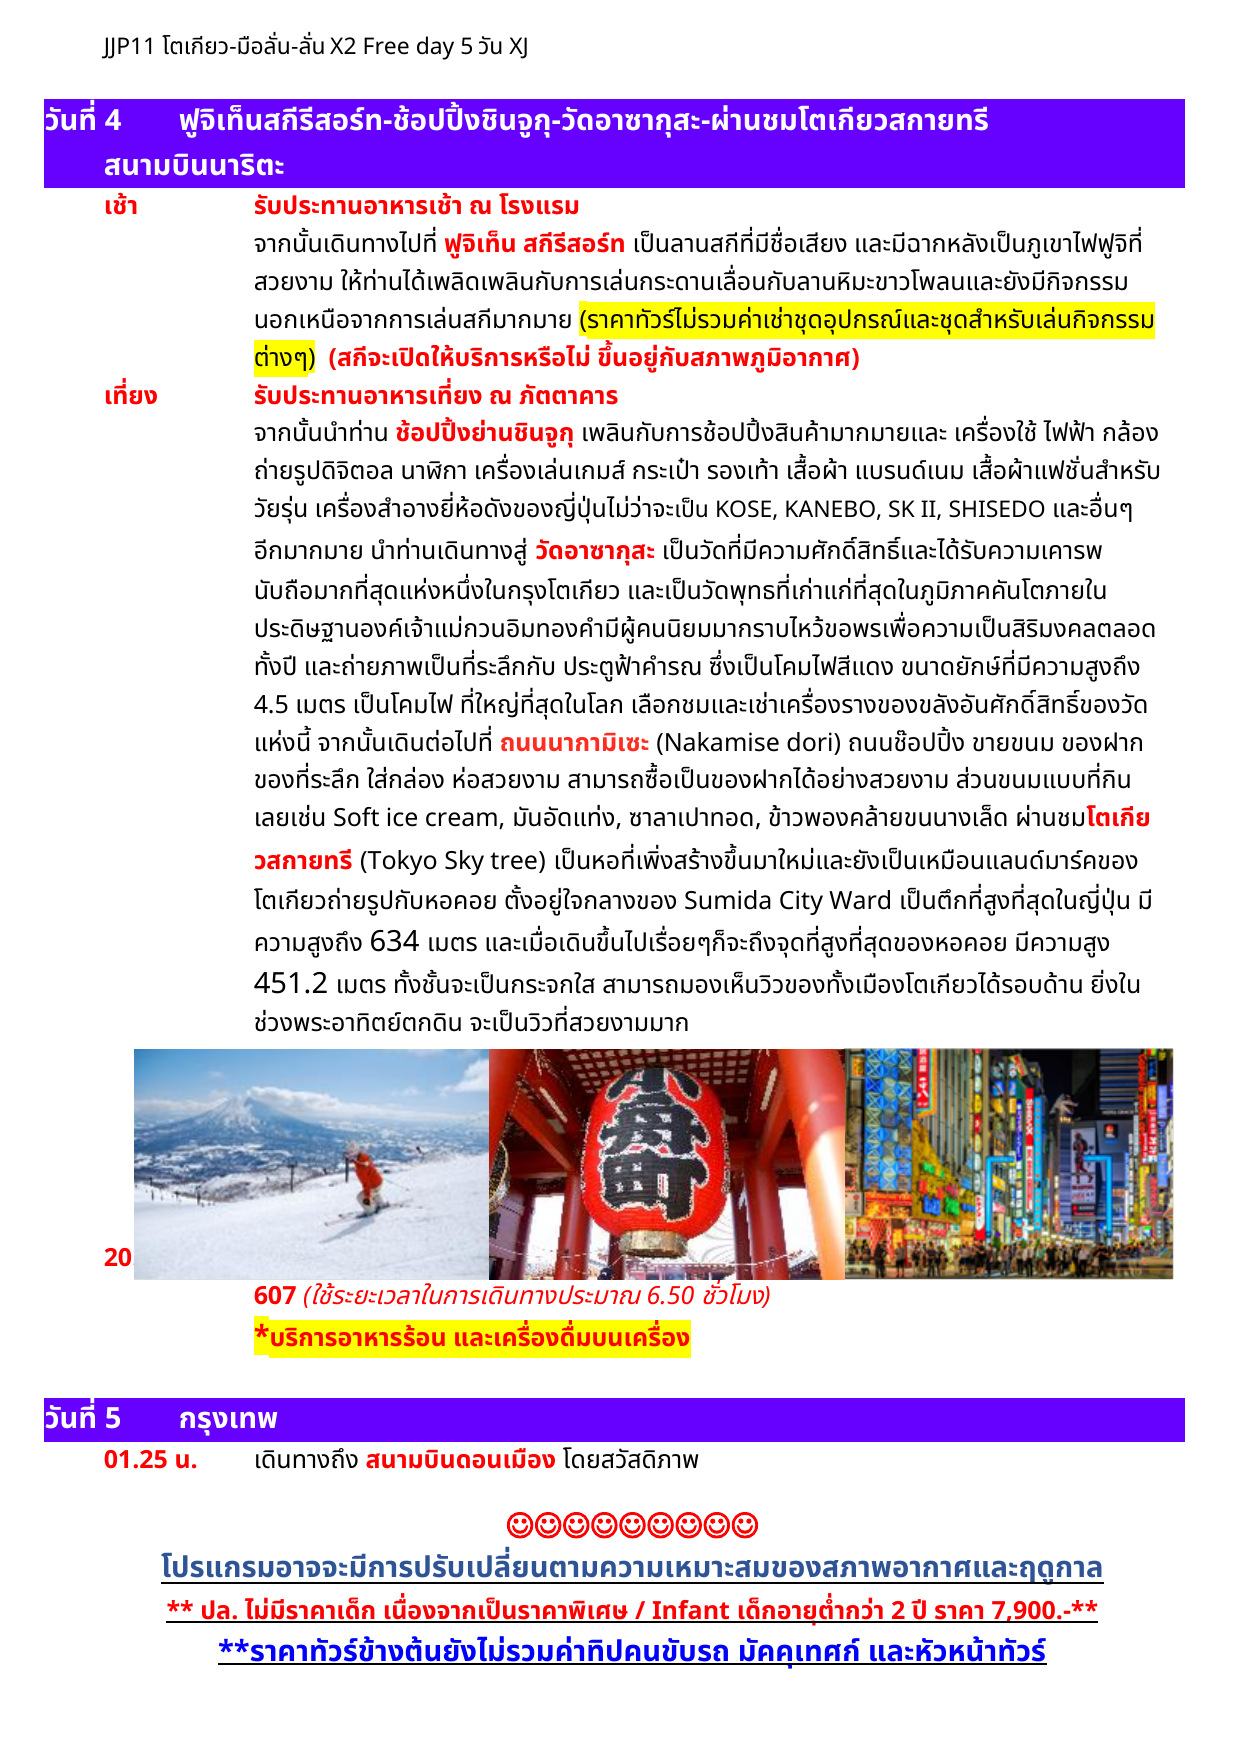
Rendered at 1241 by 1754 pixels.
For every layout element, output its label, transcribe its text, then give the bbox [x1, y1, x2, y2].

text *บริการอาหารร้อน และเครื่องดื่มบนเครื่อง [269, 1316, 1161, 1358]
text จากนั้นเดินทางไปที่ ฟูจิเท็น สกีรีสอร์ท เป็นลานสกีที่มีชื่อเสียง และมีฉากหลังเป็นภูเขาไฟฟูจิที่สวยงาม ให้ท่านได้เพลิดเพลินกับการเล่นกระดานเลื่อนกับลานหิมะขาวโพลนและยังมีกิจกรรมนอกเหนือจากการเล่นสกีมากมาย (ราคาทัวร์ไม่รวมค่าเช่าชุดอุปกรณ์และชุดสำหรับเล่นกิจกรรมต่างๆ) (สกีจะเปิดให้บริการหรือไม่ ขึ้นอยู่กับสภาพภูมิอากาศ) [253, 226, 1161, 377]
text ** ปล. ไม่มีราคาเด็ก เนื่องจากเป็นราคาพิเศษ / Infant เด็กอายุต่ำกว่า 2 ปี ราคา 7,900.-** [103, 1586, 1161, 1628]
text โปรแกรมอาจจะมีการปรับเปลี่ยนตามความเหมาะสมของสภาพอากาศและฤดูกาล [103, 1544, 1161, 1586]
text *บริการอาหารร้อน และเครื่องดื่มบนเครื่อง [103, 1316, 269, 1358]
picture [134, 1044, 1175, 1281]
text 01.25 น. เดินทางถึง สนามบินดอนเมือง โดยสวัสดิภาพ [103, 1442, 1161, 1480]
text 20.15 น. ออกเดินทางจากเมืองโตเกียว กลับกรุงเทพฯ โดยสายบินไทยแอร์เอเชียเอ็กซ์ เที่ยวบินที่ XJ 607 (ใช้ระยะเวลาในการเดินทางประมาณ 6.50 ชั่วโมง) [103, 1239, 1161, 1316]
text วันที่ 4 ฟูจิเท็นสกีรีสอร์ท-ช้อปปิ้งชินจูกุ-วัดอาซากุสะ-ผ่านชมโตเกียวสกายทรี สนามบินนาริตะ [44, 99, 1185, 188]
text วันที่ 5 กรุงเทพ [44, 1398, 1185, 1442]
text **ราคาทัวร์ข้างต้นยังไม่รวมค่าทิปคนขับรถ มัคคุเทศก์ และหัวหน้าทัวร์ [103, 1628, 1161, 1669]
text เที่ยง รับประทานอาหารเที่ยง ณ ภัตตาคาร [103, 377, 1161, 415]
text จากนั้นนำท่าน ช้อปปิ้งย่านชินจูกุ เพลินกับการช้อปปิ้งสินค้ามากมายและ เครื่องใช้ ไฟฟ้า กล้องถ่ายรูปดิจิตอล นาฬิกา เครื่องเล่นเกมส์ กระเป๋า รองเท้า เสื้อผ้า แบรนด์เนม เสื้อผ้าแฟชั่นสำหรับวัยรุ่น เครื่องสำอางยี่ห้อดังของญี่ปุ่นไม่ว่าจะเป็น KOSE, KANEBO, SK II, SHISEDO และอื่นๆอีกมากมาย นำท่านเดินทางสู่ วัดอาซากุสะ เป็นวัดที่มีความศักดิ์สิทธิ์และได้รับความเคารพนับถือมากที่สุดแห่งหนึ่งในกรุงโตเกียว และเป็นวัดพุทธที่เก่าแก่ที่สุดในภูมิภาคคันโตภายในประดิษฐานองค์เจ้าแม่กวนอิมทองคำมีผู้คนนิยมมากราบไหว้ขอพรเพื่อความเป็นสิริมงคลตลอดทั้งปี และถ่ายภาพเป็นที่ระลึกกับ ประตูฟ้าคำรณ ซึ่งเป็นโคมไฟสีแดง ขนาดยักษ์ที่มีความสูงถึง 4.5 เมตร เป็นโคมไฟ ที่ใหญ่ที่สุดในโลก เลือกชมและเช่าเครื่องรางของขลังอันศักดิ์สิทธิ์ของวัดแห่งนี้ จากนั้นเดินต่อไปที่ ถนนนากามิเซะ (Nakamise dori) ถนนช๊อปปิ้ง ขายขนม ของฝาก ของที่ระลึก ใส่กล่อง ห่อสวยงาม สามารถซื้อเป็นของฝากได้อย่างสวยงาม ส่วนขนมแบบที่กินเลยเช่น Soft ice cream, มันอัดแท่ง, ซาลาเปาทอด, ข้าวพองคล้ายขนนางเล็ด ผ่านชมโตเกียวสกายทรี (Tokyo Sky tree) เป็นหอที่เพิ่งสร้างขึ้นมาใหม่และยังเป็นเหมือนแลนด์มาร์คของโตเกียวถ่ายรูปกับหอคอย ตั้งอยู่ใจกลางของ Sumida City Ward เป็นตึกที่สูงที่สุดในญี่ปุ่น มีความสูงถึง 634 เมตร และเมื่อเดินขึ้นไปเรื่อยๆก็จะถึงจุดที่สูงที่สุดของหอคอย มีความสูง 451.2 เมตร ทั้งชั้นจะเป็นกระจกใส สามารถมองเห็นวิวของทั้งเมืองโตเกียวได้รอบด้าน ยิ่งในช่วงพระอาทิตย์ตกดิน จะเป็นวิวที่สวยงามมาก [253, 415, 1161, 1043]
text เช้า รับประทานอาหารเช้า ณ โรงแรม [103, 188, 1161, 226]
